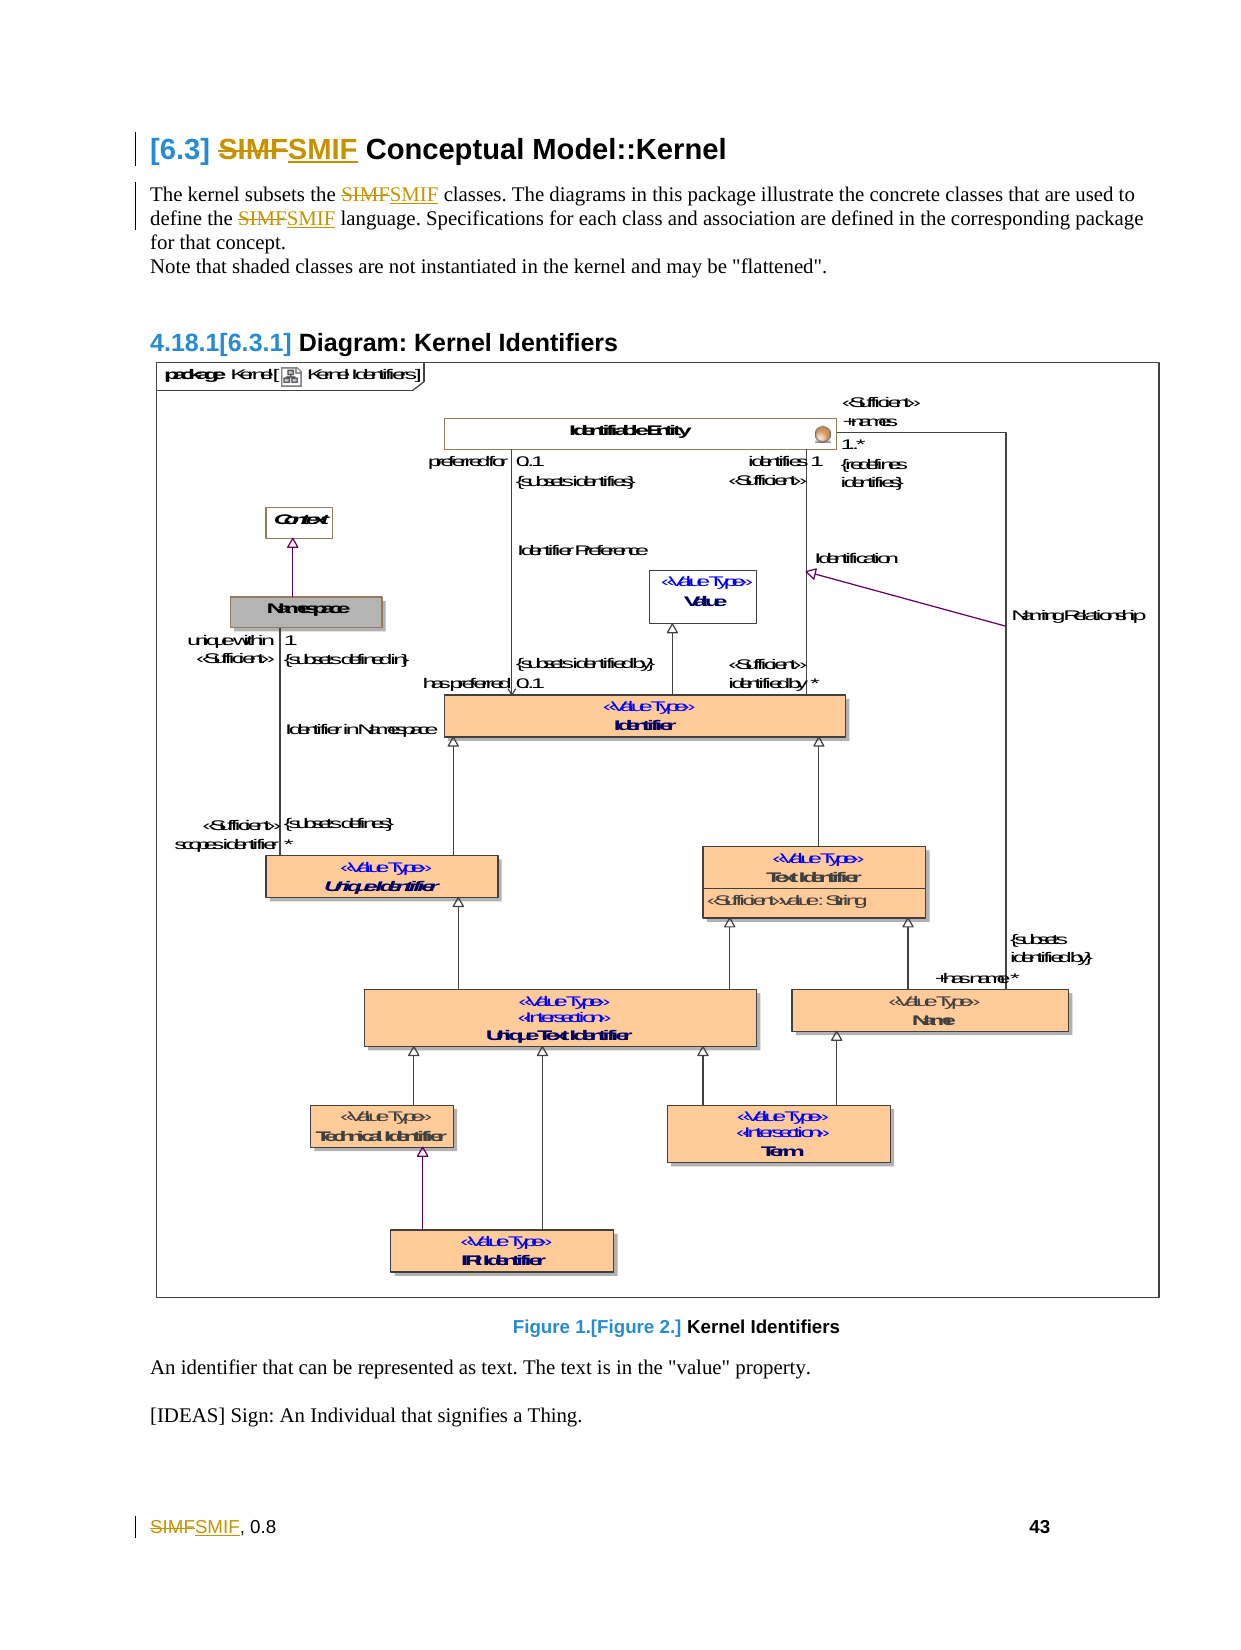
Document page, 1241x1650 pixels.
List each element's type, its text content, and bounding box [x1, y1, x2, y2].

text An identifier that can be represented as text. The text is in the "value" property. [IDEAS] Sign: An Individual that signifies a Thing. [150, 1354, 1165, 1427]
text The kernel subsets the classes. The diagrams in this package illustrate the concrete classes that are used to define the language. Specifications for each class and association are defined in the corresponding package for that concept. Note that shaded classes are not instantiated in the kernel and may be "flattened". [150, 182, 1165, 302]
subtitle Diagram: Kernel Identifiers [150, 327, 1165, 356]
subtitle Conceptual Model::Kernel [150, 132, 1165, 166]
list Kernel Identifiers [187, 1316, 1165, 1338]
